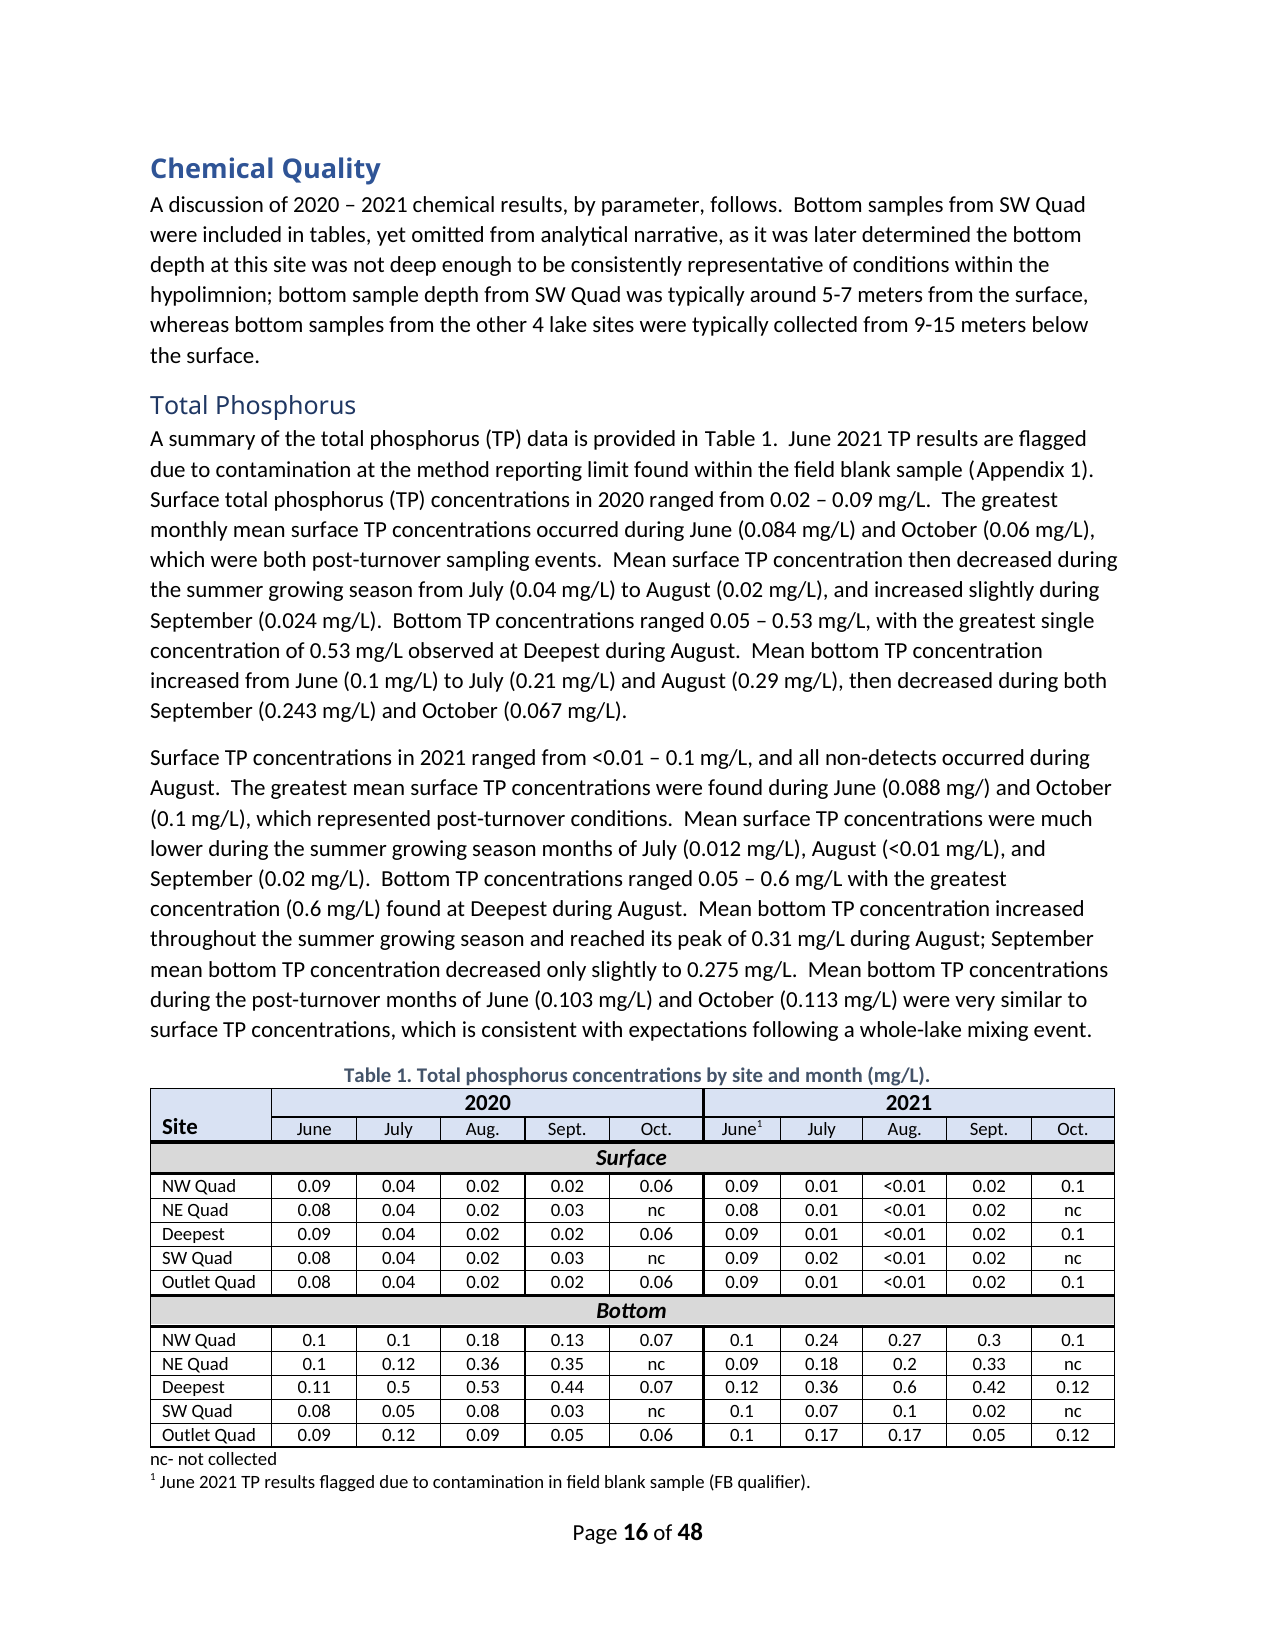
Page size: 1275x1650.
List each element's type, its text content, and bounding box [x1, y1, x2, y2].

table_cell <0.01 [863, 1199, 946, 1222]
table_cell 0.53 [441, 1376, 524, 1398]
table_cell nc [610, 1199, 702, 1222]
table_cell nc [1032, 1400, 1114, 1422]
table_cell 0.5 [357, 1376, 440, 1398]
table_cell 0.17 [781, 1424, 862, 1446]
table_cell 0.09 [441, 1424, 524, 1446]
table_cell <0.01 [863, 1175, 946, 1198]
table_header Site [151, 1089, 271, 1140]
table_cell 0.04 [357, 1175, 440, 1198]
table_cell 0.12 [1032, 1424, 1114, 1446]
table_cell Sept. [947, 1118, 1031, 1140]
table_cell 0.08 [272, 1271, 356, 1293]
table_cell 0.08 [441, 1400, 524, 1422]
table_cell Deepest [151, 1376, 271, 1398]
table_cell 0.03 [526, 1400, 609, 1422]
table_cell 0.33 [947, 1352, 1031, 1374]
table_cell 0.02 [526, 1175, 609, 1198]
table_cell <0.01 [863, 1223, 946, 1246]
table_cell 0.02 [441, 1271, 524, 1293]
table_cell 0.04 [357, 1223, 440, 1246]
table_cell nc [1032, 1247, 1114, 1269]
table_cell 0.03 [526, 1199, 609, 1222]
table_cell 0.42 [947, 1376, 1031, 1398]
table_cell 0.02 [947, 1223, 1031, 1246]
text A discussion of 2020 – 2021 chemical results, by parameter, follows. Bottom samples from SW Quad were included in tables, yet omitted from analytical narrative, as it was later determined the bottom depth at this site was not deep enough to be consistently representative of conditions within the hypolimnion; bottom sample depth from SW Quad was typically around 5-7 meters from the surface, whereas bottom samples from the other 4 lake sites were typically collected from 9-15 meters below the surface. [150, 190, 1125, 369]
table_cell 0.02 [441, 1247, 524, 1269]
table_cell 0.2 [863, 1352, 946, 1374]
table_cell 0.1 [1032, 1175, 1114, 1198]
table_cell nc [610, 1247, 702, 1269]
table_cell 0.02 [441, 1223, 524, 1246]
table_cell Sept. [526, 1118, 609, 1140]
table_cell 0.09 [272, 1223, 356, 1246]
table_cell 0.07 [781, 1400, 862, 1422]
table_cell 0.18 [441, 1328, 524, 1351]
table_cell 0.18 [781, 1352, 862, 1374]
table_cell NE Quad [151, 1352, 271, 1374]
table_cell 0.05 [526, 1424, 609, 1446]
table_cell NE Quad [151, 1199, 271, 1222]
table_cell 0.6 [863, 1376, 946, 1398]
table_cell 0.02 [441, 1175, 524, 1198]
table_cell 0.3 [947, 1328, 1031, 1351]
table_cell 0.1 [705, 1400, 780, 1422]
table_cell 0.1 [272, 1352, 356, 1374]
table_cell nc [1032, 1199, 1114, 1222]
table_cell 0.01 [781, 1199, 862, 1222]
table_cell 0.27 [863, 1328, 946, 1351]
table_cell SW Quad [151, 1247, 271, 1269]
subtitle Chemical Quality [150, 150, 1125, 187]
text A summary of the total phosphorus (TP) data is provided in Table 1. June 2021 TP results are flagged due to contamination at the method reporting limit found within the field blank sample (Appendix 1). Surface total phosphorus (TP) concentrations in 2020 ranged from 0.02 – 0.09 mg/L. The greatest monthly mean surface TP concentrations occurred during June (0.084 mg/L) and October (0.06 mg/L), which were both post-turnover sampling events. Mean surface TP concentration then decreased during the summer growing season from July (0.04 mg/L) to August (0.02 mg/L), and increased slightly during September (0.024 mg/L). Bottom TP concentrations ranged 0.05 – 0.53 mg/L, with the greatest single concentration of 0.53 mg/L observed at Deepest during August. Mean bottom TP concentration increased from June (0.1 mg/L) to July (0.21 mg/L) and August (0.29 mg/L), then decreased during both September (0.243 mg/L) and October (0.067 mg/L). [150, 424, 1125, 724]
table_cell 0.12 [357, 1352, 440, 1374]
table_cell 0.1 [1032, 1328, 1114, 1351]
table_cell 0.02 [947, 1400, 1031, 1422]
table_cell Aug. [863, 1118, 946, 1140]
table_cell 0.09 [705, 1175, 780, 1198]
table_cell 0.44 [526, 1376, 609, 1398]
table_cell 0.02 [781, 1247, 862, 1269]
table_cell 0.02 [947, 1247, 1031, 1269]
table_cell 0.35 [526, 1352, 609, 1374]
table_cell SW Quad [151, 1400, 271, 1422]
table_cell 0.03 [526, 1247, 609, 1269]
table_cell 0.01 [781, 1223, 862, 1246]
table_cell 0.04 [357, 1271, 440, 1293]
table_cell 0.11 [272, 1376, 356, 1398]
table_cell 0.09 [705, 1247, 780, 1269]
table_cell 0.05 [357, 1400, 440, 1422]
table_cell 0.1 [705, 1424, 780, 1446]
table_cell Aug. [441, 1118, 524, 1140]
table_cell Oct. [1032, 1118, 1114, 1140]
table_cell 0.08 [272, 1199, 356, 1222]
subtitle Total Phosphorus [150, 388, 1125, 422]
table_cell 0.12 [357, 1424, 440, 1446]
table_cell July [781, 1118, 862, 1140]
table_cell 0.06 [610, 1175, 702, 1198]
table_cell Outlet Quad [151, 1424, 271, 1446]
table_cell 0.01 [781, 1175, 862, 1198]
table_cell 0.01 [781, 1271, 862, 1293]
table_header 2021 [705, 1089, 1114, 1116]
table_cell <0.01 [863, 1247, 946, 1269]
table_cell June1 [705, 1118, 780, 1140]
table_cell 0.17 [863, 1424, 946, 1446]
table_cell 0.1 [1032, 1271, 1114, 1293]
table_cell 0.09 [705, 1271, 780, 1293]
table_cell NW Quad [151, 1328, 271, 1351]
table_cell 0.08 [272, 1247, 356, 1269]
table_cell 0.06 [610, 1424, 702, 1446]
table_cell 0.02 [947, 1271, 1031, 1293]
table_cell 0.09 [272, 1424, 356, 1446]
table_cell nc [610, 1352, 702, 1374]
table_cell 0.12 [705, 1376, 780, 1398]
table_cell 0.07 [610, 1376, 702, 1398]
text nc- not collected [150, 1447, 1125, 1470]
table_cell Deepest [151, 1223, 271, 1246]
table_cell 0.1 [272, 1328, 356, 1351]
table_cell 0.12 [1032, 1376, 1114, 1398]
table_cell <0.01 [863, 1271, 946, 1293]
table_cell nc [610, 1400, 702, 1422]
table_cell 0.04 [357, 1247, 440, 1269]
table_cell Oct. [610, 1118, 702, 1140]
table_cell 0.13 [526, 1328, 609, 1351]
table_cell 0.36 [441, 1352, 524, 1374]
table_cell 0.02 [947, 1199, 1031, 1222]
table_cell 0.36 [781, 1376, 862, 1398]
table_cell 0.1 [1032, 1223, 1114, 1246]
text Surface TP concentrations in 2021 ranged from <0.01 – 0.1 mg/L, and all non-detects occurred during August. The greatest mean surface TP concentrations were found during June (0.088 mg/) and October (0.1 mg/L), which represented post-turnover conditions. Mean surface TP concentrations were much lower during the summer growing season months of July (0.012 mg/L), August (<0.01 mg/L), and September (0.02 mg/L). Bottom TP concentrations ranged 0.05 – 0.6 mg/L with the greatest concentration (0.6 mg/L) found at Deepest during August. Mean bottom TP concentration increased throughout the summer growing season and reached its peak of 0.31 mg/L during August; September mean bottom TP concentration decreased only slightly to 0.275 mg/L. Mean bottom TP concentrations during the post-turnover months of June (0.103 mg/L) and October (0.113 mg/L) were very similar to surface TP concentrations, which is consistent with expectations following a whole-lake mixing event. [150, 743, 1125, 1043]
table_cell June [272, 1118, 356, 1140]
table_cell 0.02 [947, 1175, 1031, 1198]
table_cell nc [1032, 1352, 1114, 1374]
table_cell Outlet Quad [151, 1271, 271, 1293]
table_cell 0.08 [705, 1199, 780, 1222]
table_cell 0.06 [610, 1223, 702, 1246]
table_cell 0.02 [526, 1271, 609, 1293]
table_cell 0.09 [705, 1352, 780, 1374]
text 1 June 2021 TP results flagged due to contamination in field blank sample (FB qualifier). [150, 1470, 1125, 1493]
table_cell July [357, 1118, 440, 1140]
table_cell Bottom [151, 1297, 1114, 1324]
table_cell 0.06 [610, 1271, 702, 1293]
table_cell 0.02 [441, 1199, 524, 1222]
table_cell 0.02 [526, 1223, 609, 1246]
table_cell 0.1 [863, 1400, 946, 1422]
table_cell 0.05 [947, 1424, 1031, 1446]
table_cell 0.1 [705, 1328, 780, 1351]
table_cell 0.09 [272, 1175, 356, 1198]
table_cell 0.1 [357, 1328, 440, 1351]
table_cell 0.09 [705, 1223, 780, 1246]
table_cell 0.08 [272, 1400, 356, 1422]
table_cell Surface [151, 1144, 1114, 1172]
text Table 1. Total phosphorus concentrations by site and month (mg/L). [150, 1062, 1125, 1087]
table_header 2020 [272, 1089, 702, 1116]
table_cell 0.04 [357, 1199, 440, 1222]
table_cell NW Quad [151, 1175, 271, 1198]
table_cell 0.07 [610, 1328, 702, 1351]
table_cell 0.24 [781, 1328, 862, 1351]
